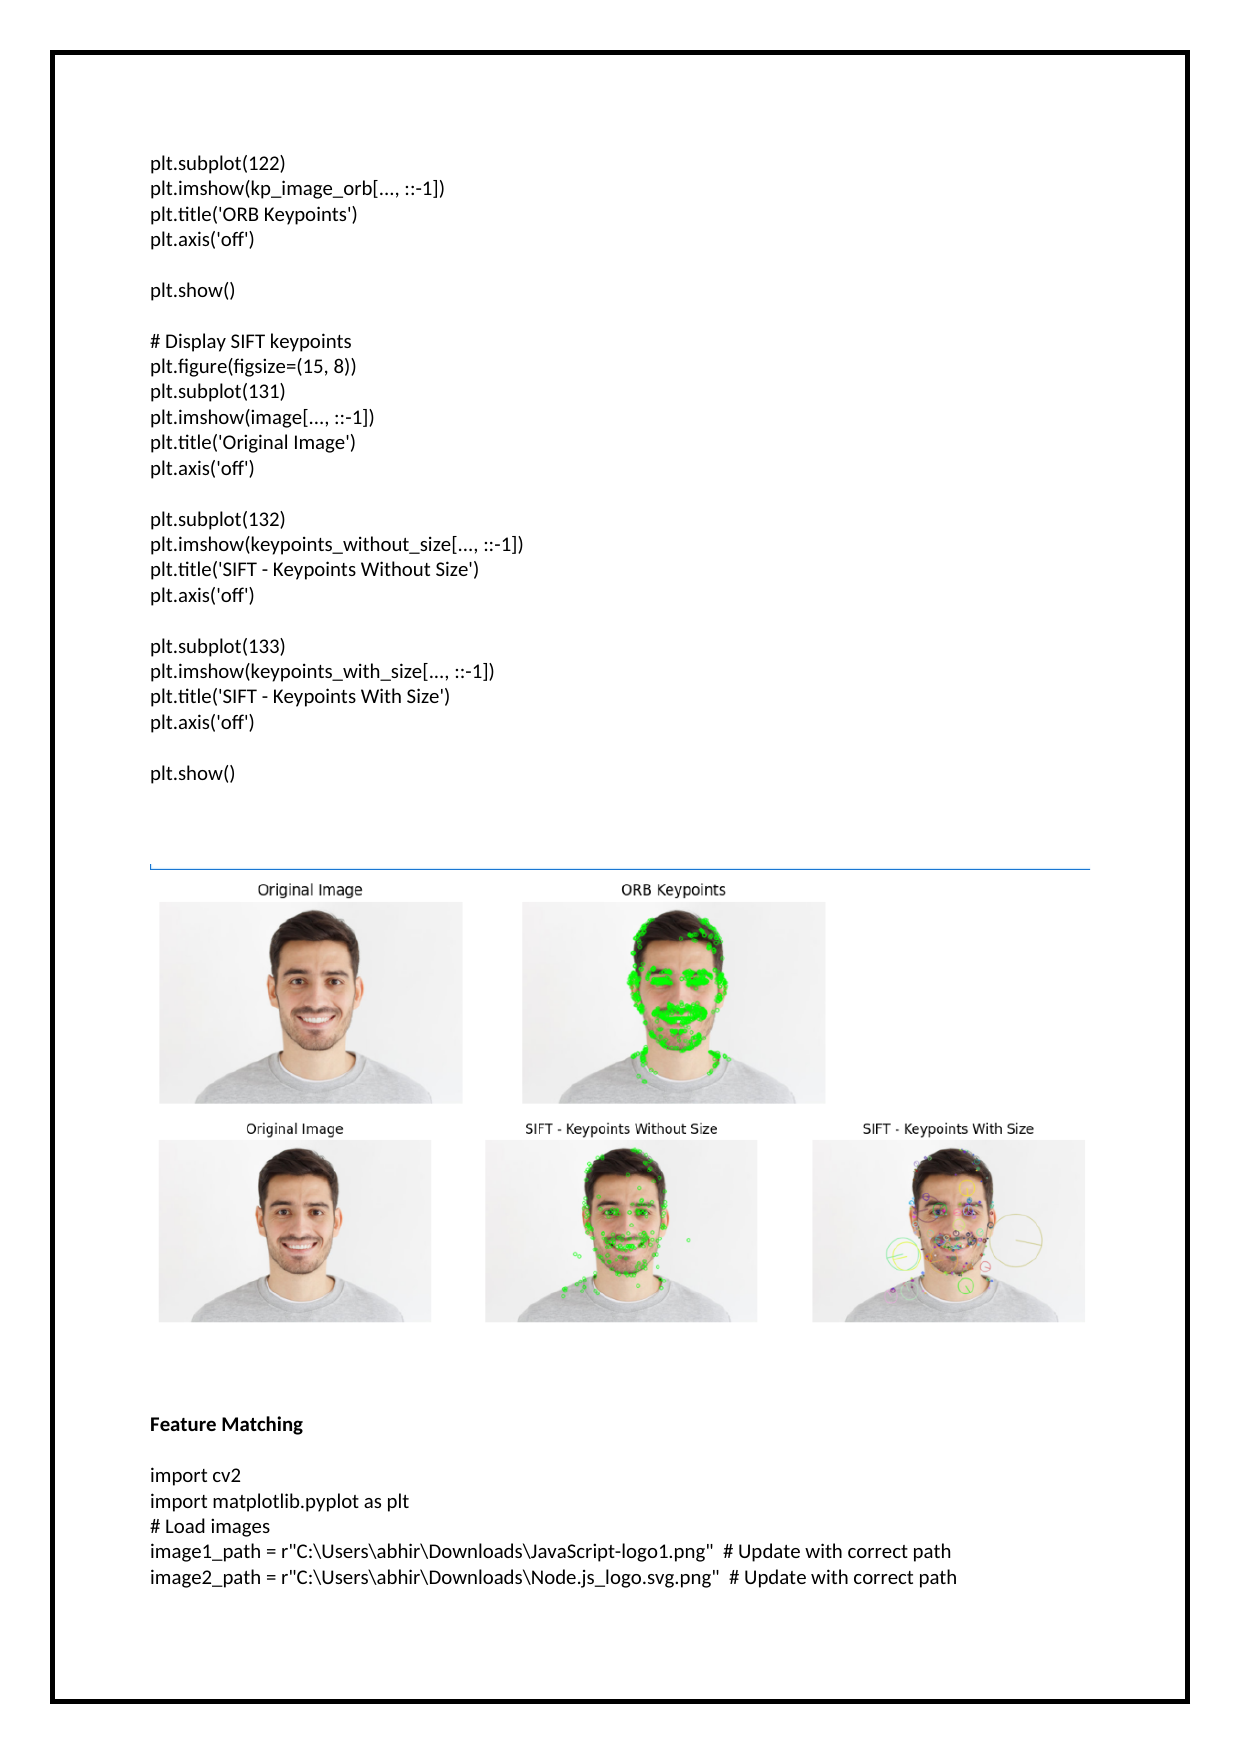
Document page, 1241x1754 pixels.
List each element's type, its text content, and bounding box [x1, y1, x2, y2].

text plt.imshow(image[..., ::-1]) [150, 404, 1090, 429]
text plt.subplot(133) [150, 633, 1090, 658]
text plt.axis('off') [150, 455, 1090, 480]
text # Display SIFT keypoints [150, 328, 1090, 353]
text plt.axis('off') [150, 709, 1090, 734]
text plt.imshow(keypoints_without_size[..., ::-1]) [150, 531, 1090, 557]
text plt.imshow(keypoints_with_size[..., ::-1]) [150, 658, 1090, 684]
picture [150, 864, 1091, 1336]
text plt.title('SIFT - Keypoints With Size') [150, 684, 1090, 709]
text plt.subplot(132) [150, 506, 1090, 531]
text plt.imshow(kp_image_orb[..., ::-1]) [150, 175, 1090, 201]
text plt.subplot(131) [150, 379, 1090, 404]
text import cv2 [150, 1462, 1090, 1488]
text import matplotlib.pyplot as plt [150, 1488, 1090, 1513]
text plt.title('SIFT - Keypoints Without Size') [150, 557, 1090, 582]
text plt.title('ORB Keypoints') [150, 201, 1090, 226]
text # Load images [150, 1513, 1090, 1539]
text image1_path = r"C:\Users\abhir\Downloads\JavaScript-logo1.png" # Update with correct path [150, 1539, 1090, 1564]
text plt.show() [150, 277, 1090, 302]
text plt.axis('off') [150, 582, 1090, 607]
text plt.show() [150, 760, 1090, 839]
text image2_path = r"C:\Users\abhir\Downloads\Node.js_logo.svg.png" # Update with correct path [150, 1564, 1090, 1589]
text plt.figure(figsize=(15, 8)) [150, 353, 1090, 379]
text plt.subplot(122) [150, 150, 1090, 175]
text Feature Matching [150, 1412, 1090, 1437]
text plt.title('Original Image') [150, 429, 1090, 455]
text plt.axis('off') [150, 226, 1090, 252]
